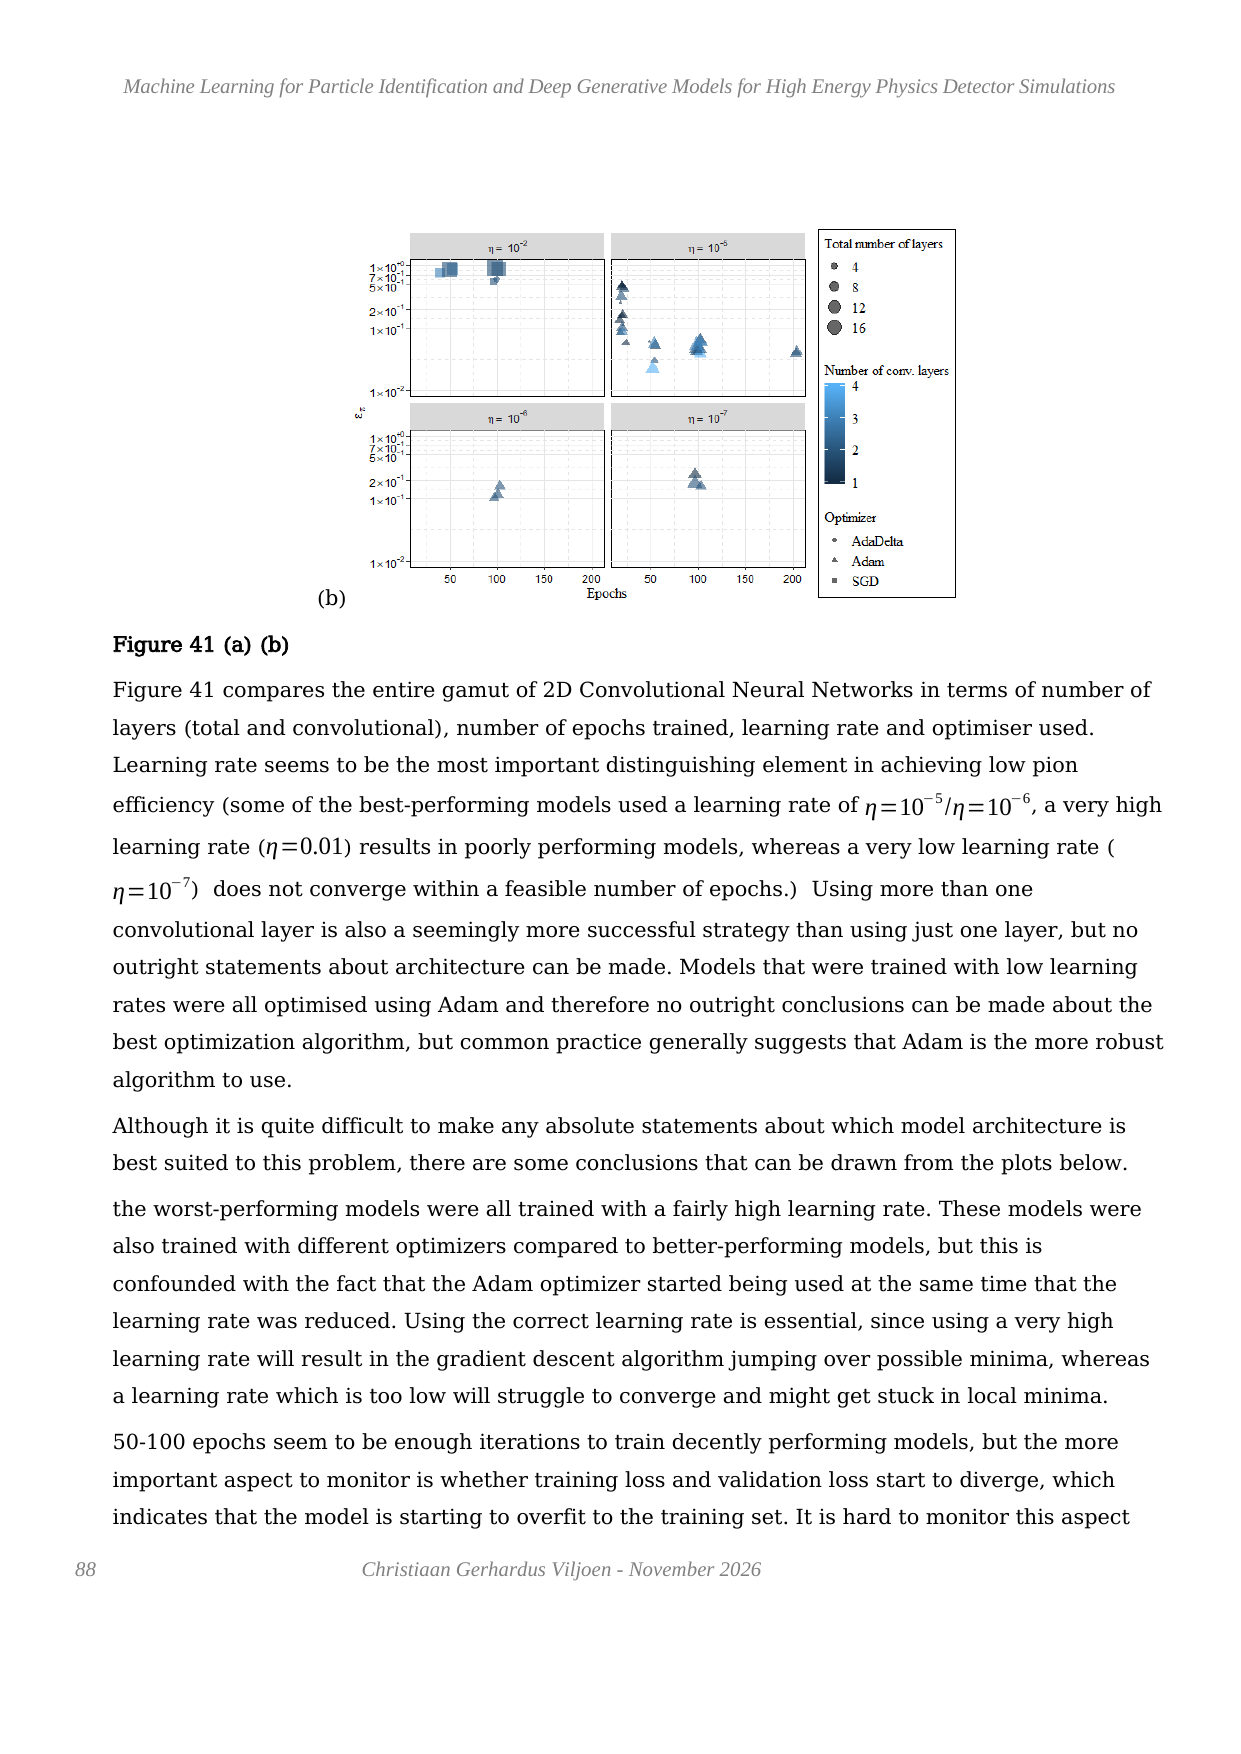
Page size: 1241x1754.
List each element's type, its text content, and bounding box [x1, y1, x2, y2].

text Figure 41 (a) (b) [112, 631, 1165, 656]
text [112, 1429, 1165, 1529]
text Figure 41 compares the entire gamut of 2D Convolutional Neural Networks in terms of number of layers (total and convolutional), number of epochs trained, learning rate and optimiser used. Learning rate seems to be the most important distinguishing element in achieving low pion efficiency (some of the best-performing models used a learning rate of /, a very high learning rate () results in poorly performing models, whereas a very low learning rate () does not converge within a feasible number of epochs.) Using more than one convolutional layer is also a seemingly more successful strategy than using just one layer, but no outright statements about architecture can be made. Models that were trained with low learning rates were all optimised using Adam and therefore no outright conclusions can be made about the best optimization algorithm, but common practice generally suggests that Adam is the more robust algorithm to use. [112, 677, 1165, 1092]
picture [347, 226, 962, 606]
text Although it is quite difficult to make any absolute statements about which model architecture is best suited to this problem, there are some conclusions that can be drawn from the plots below. [112, 1112, 1165, 1175]
text the worst-performing models were all trained with a fairly high learning rate. These models were also trained with different optimizers compared to better-performing models, but this is confounded with the fact that the Adam optimizer started being used at the same time that the learning rate was reduced. Using the correct learning rate is essential, since using a very high learning rate will result in the gradient descent algorithm jumping over possible minima, whereas a learning rate which is too low will struggle to converge and might get stuck in local minima. [112, 1196, 1165, 1408]
